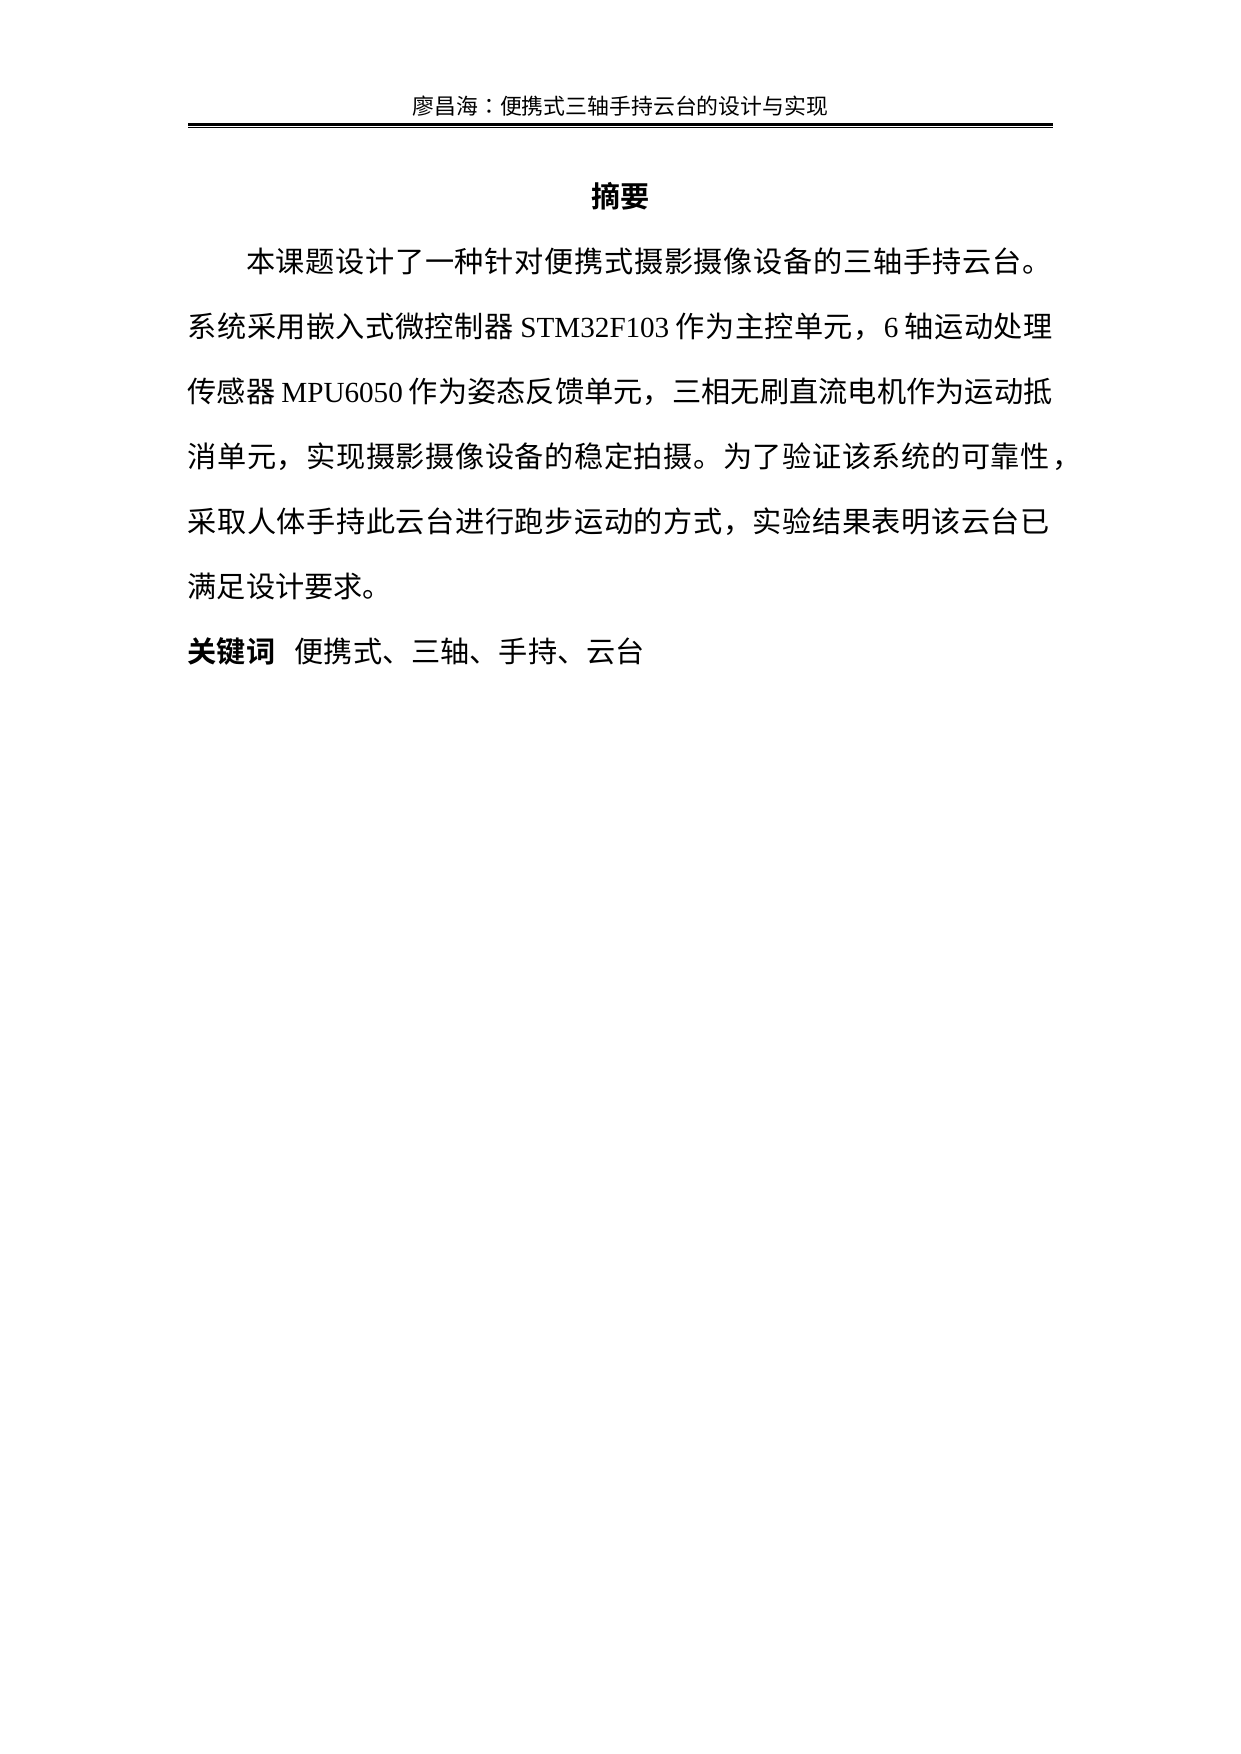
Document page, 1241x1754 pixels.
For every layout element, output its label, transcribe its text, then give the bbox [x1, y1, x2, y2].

text 关键词 便携式、三轴、手持、云台 [187, 617, 1053, 682]
text 本课题设计了一种针对便携式摄影摄像设备的三轴手持云台。系统采用嵌入式微控制器STM32F103作为主控单元，6轴运动处理传感器MPU6050作为姿态反馈单元，三相无刷直流电机作为运动抵消单元，实现摄影摄像设备的稳定拍摄。为了验证该系统的可靠性，采取人体手持此云台进行跑步运动的方式，实验结果表明该云台已满足设计要求。 [187, 227, 1053, 617]
text 摘要 [187, 162, 1053, 227]
